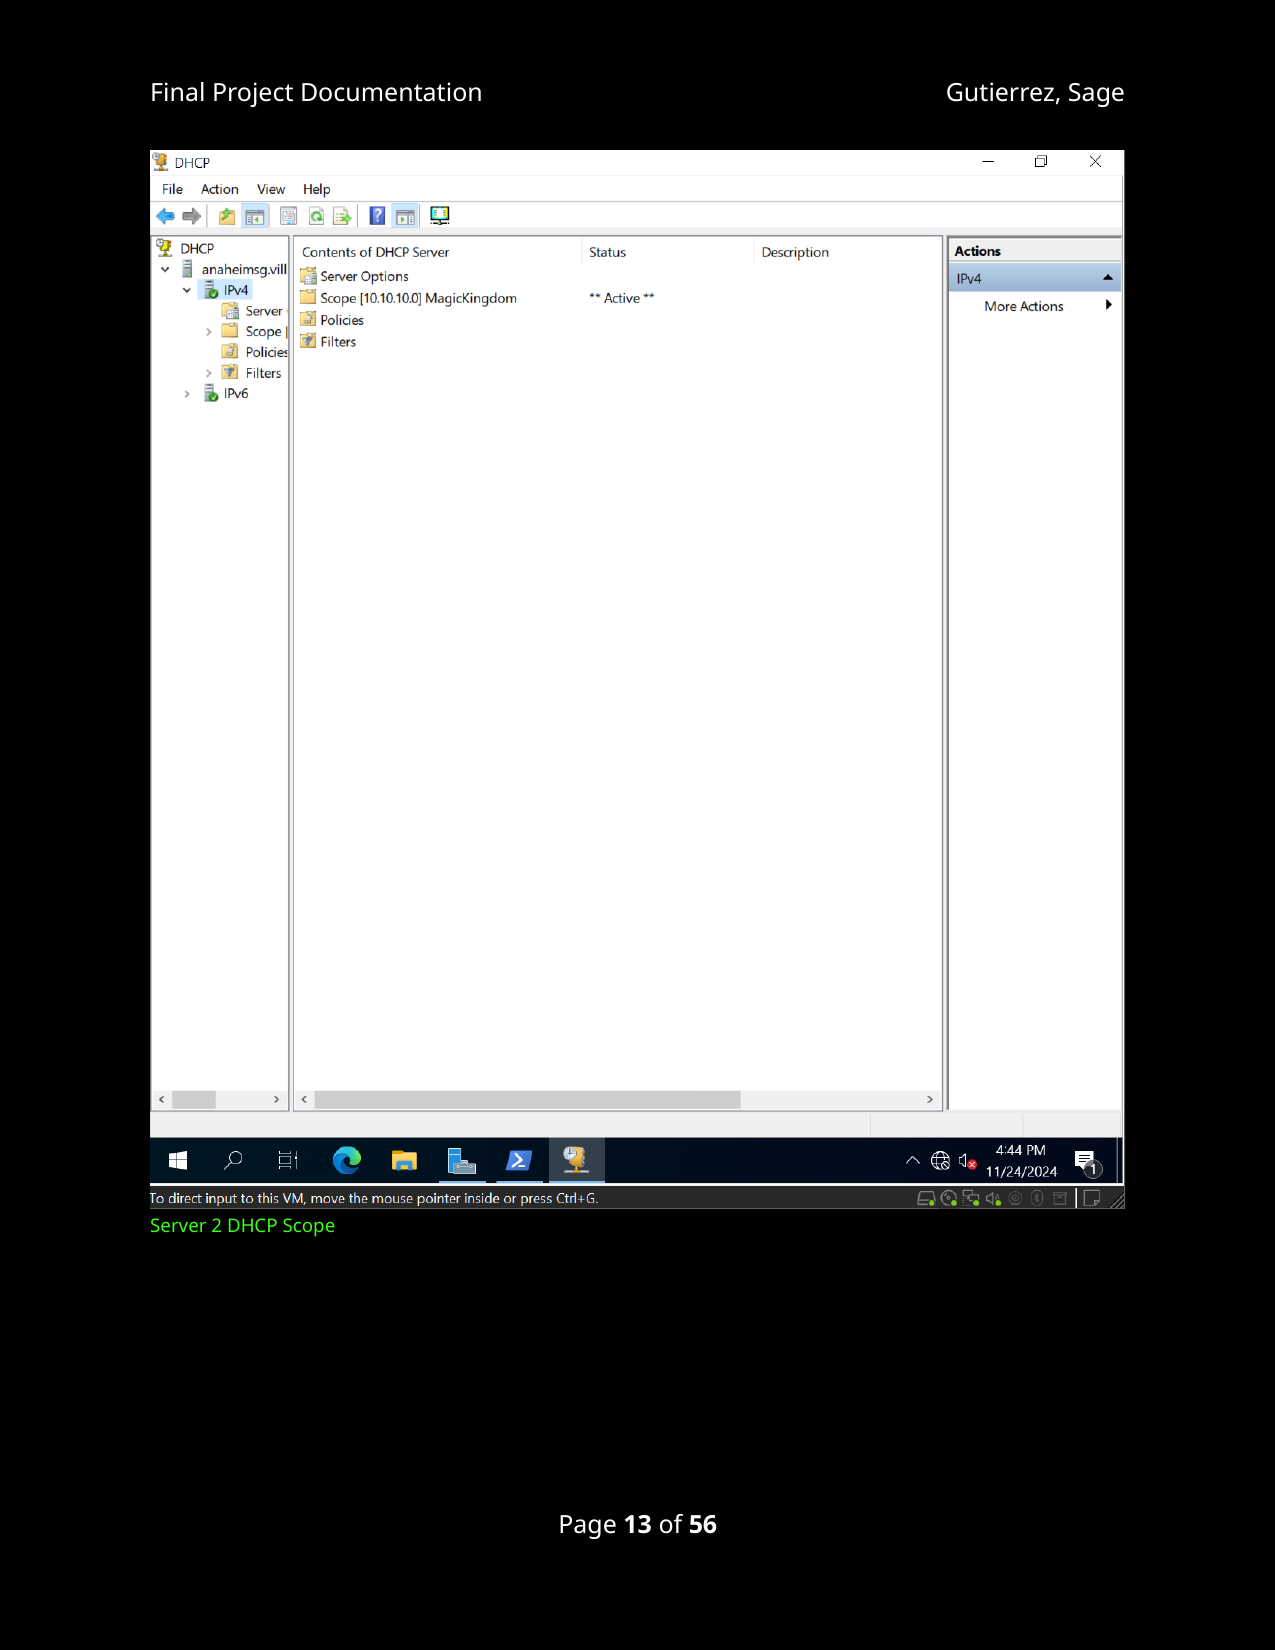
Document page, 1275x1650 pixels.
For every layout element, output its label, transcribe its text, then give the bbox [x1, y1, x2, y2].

text Server 2 DHCP Scope [150, 1209, 1125, 1238]
picture [150, 150, 1125, 1209]
